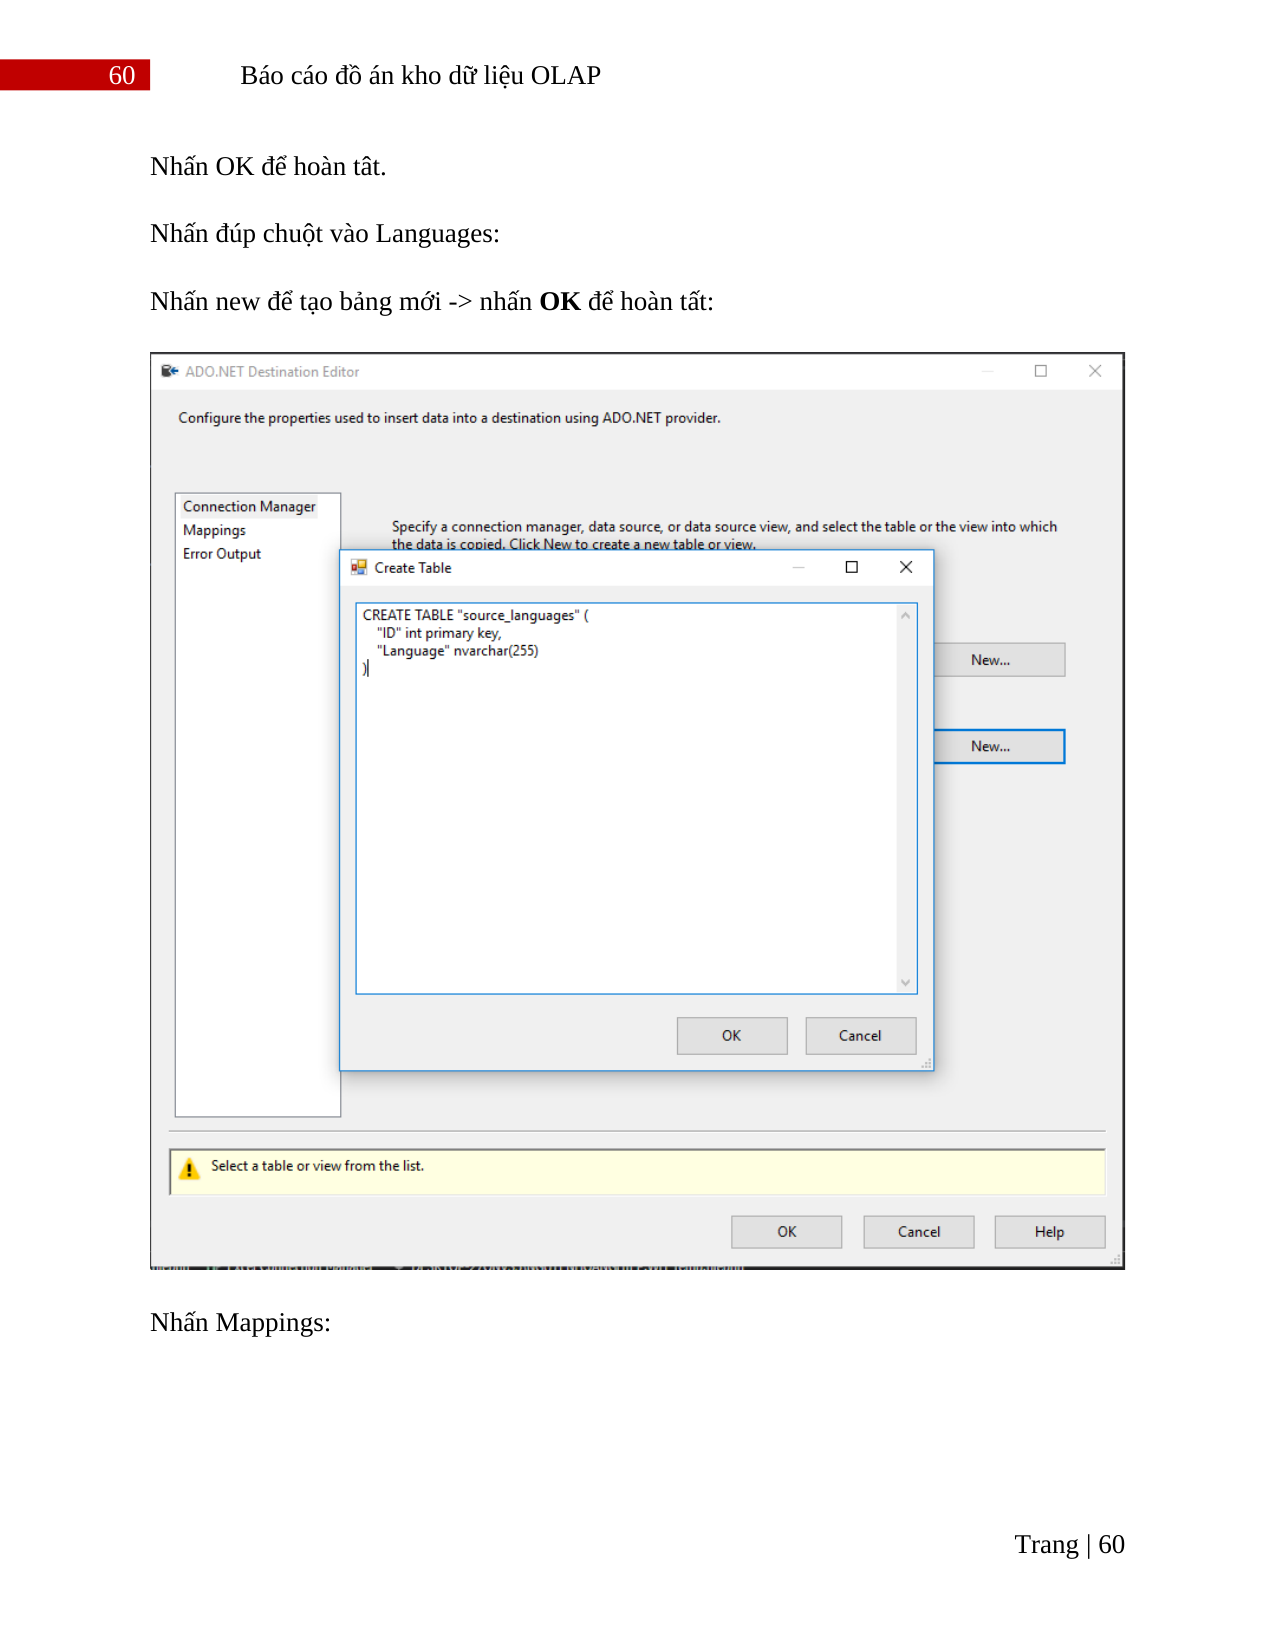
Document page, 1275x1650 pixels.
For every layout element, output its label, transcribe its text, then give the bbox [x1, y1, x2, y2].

text Nhấn OK để hoàn tât. [150, 150, 1125, 181]
text Nhấn Mappings: [150, 1306, 1125, 1337]
text Nhấn new để tạo bảng mới -> nhấn OK để hoàn tất: [150, 285, 1125, 316]
picture [150, 352, 1125, 1270]
text Nhấn đúp chuột vào Languages: [150, 217, 1125, 249]
